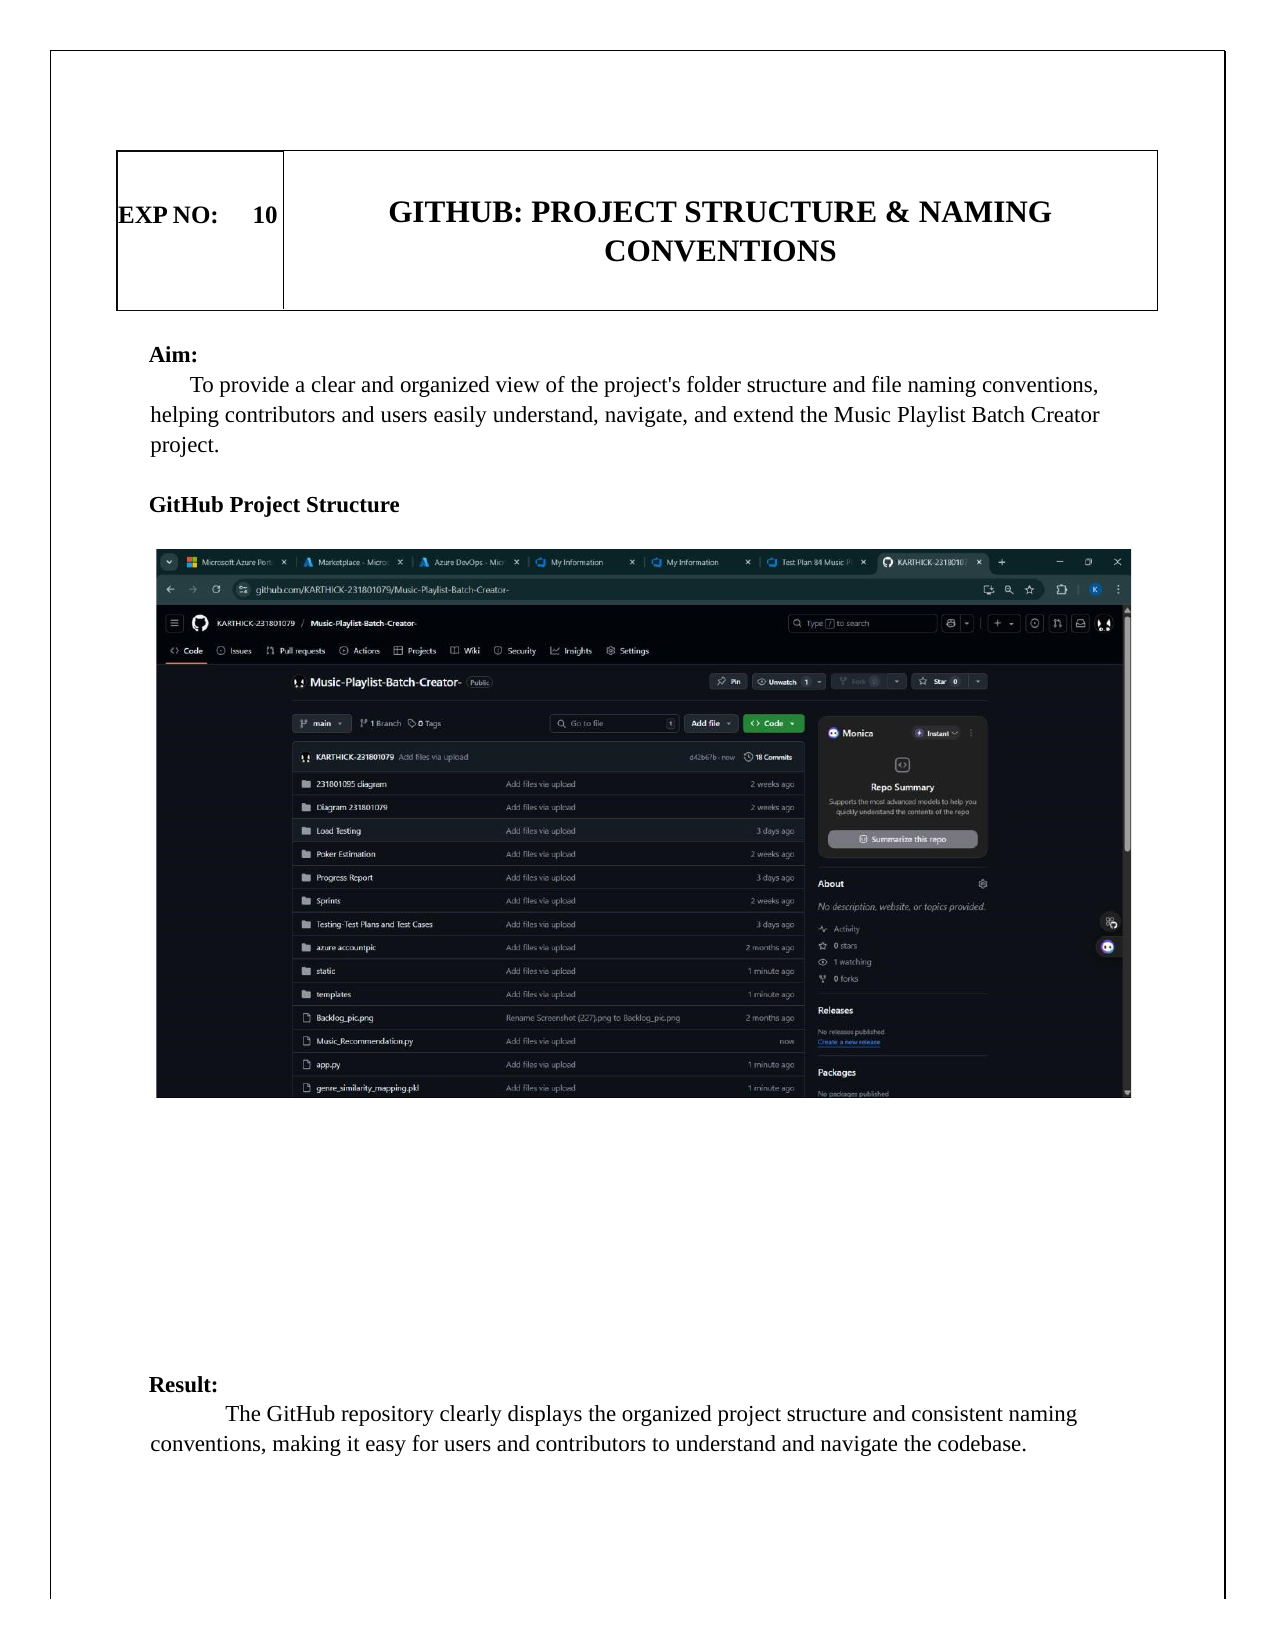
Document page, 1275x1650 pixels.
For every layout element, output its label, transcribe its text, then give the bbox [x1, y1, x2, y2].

picture [156, 549, 1132, 1098]
text To provide a clear and organized view of the project's folder structure and file naming conventions, helping contributors and users easily understand, navigate, and extend the Music Playlist Batch Creator project. [150, 371, 1101, 457]
table_header GITHUB: PROJECT STRUCTURE & NAMING CONVENTIONS [284, 151, 1157, 309]
text Result: [148, 1371, 1064, 1397]
text Aim: [148, 341, 1064, 367]
text GitHub Project Structure [148, 491, 1064, 518]
text The GitHub repository clearly displays the organized project structure and consistent naming conventions, making it easy for users and contributors to understand and navigate the codebase. [150, 1400, 1131, 1456]
table_header EXP NO: 10 [118, 152, 283, 309]
